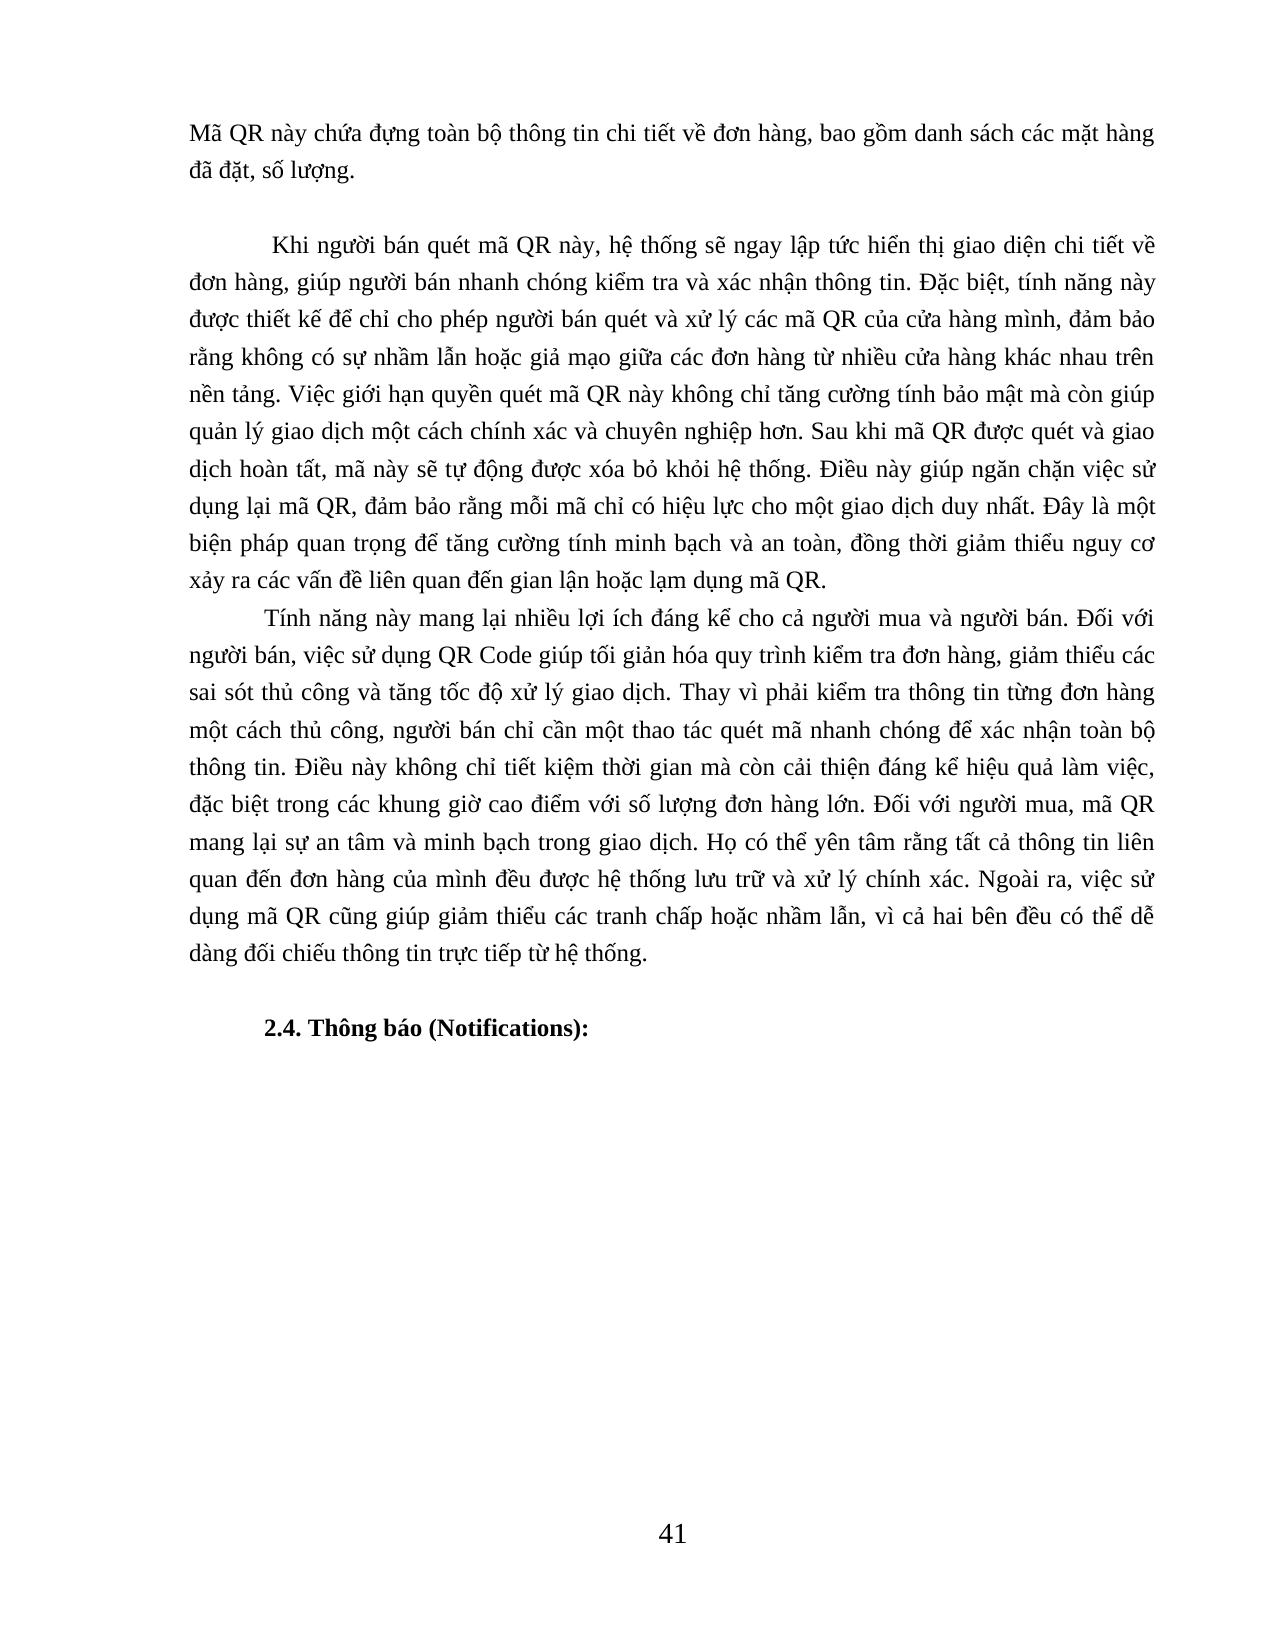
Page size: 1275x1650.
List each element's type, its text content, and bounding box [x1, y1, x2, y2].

text 2.4. Thông báo (Notifications): [189, 1013, 1157, 1042]
text Tính năng này mang lại nhiều lợi ích đáng kể cho cả người mua và người bán. Đối với người bán, việc sử dụng QR Code giúp tối giản hóa quy trình kiểm tra đơn hàng, giảm thiểu các sai sót thủ công và tăng tốc độ xử lý giao dịch. Thay vì phải kiểm tra thông tin từng đơn hàng một cách thủ công, người bán chỉ cần một thao tác quét mã nhanh chóng để xác nhận toàn bộ thông tin. Điều này không chỉ tiết kiệm thời gian mà còn cải thiện đáng kể hiệu quả làm việc, đặc biệt trong các khung giờ cao điểm với số lượng đơn hàng lớn. Đối với người mua, mã QR mang lại sự an tâm và minh bạch trong giao dịch. Họ có thể yên tâm rằng tất cả thông tin liên quan đến đơn hàng của mình đều được hệ thống lưu trữ và xử lý chính xác. Ngoài ra, việc sử dụng mã QR cũng giúp giảm thiểu các tranh chấp hoặc nhầm lẫn, vì cả hai bên đều có thể dễ dàng đối chiếu thông tin trực tiếp từ hệ thống. [189, 603, 1157, 967]
text Khi người bán quét mã QR này, hệ thống sẽ ngay lập tức hiển thị giao diện chi tiết về đơn hàng, giúp người bán nhanh chóng kiểm tra và xác nhận thông tin. Đặc biệt, tính năng này được thiết kế để chỉ cho phép người bán quét và xử lý các mã QR của cửa hàng mình, đảm bảo rằng không có sự nhầm lẫn hoặc giả mạo giữa các đơn hàng từ nhiều cửa hàng khác nhau trên nền tảng. Việc giới hạn quyền quét mã QR này không chỉ tăng cường tính bảo mật mà còn giúp quản lý giao dịch một cách chính xác và chuyên nghiệp hơn. Sau khi mã QR được quét và giao dịch hoàn tất, mã này sẽ tự động được xóa bỏ khỏi hệ thống. Điều này giúp ngăn chặn việc sử dụng lại mã QR, đảm bảo rằng mỗi mã chỉ có hiệu lực cho một giao dịch duy nhất. Đây là một biện pháp quan trọng để tăng cường tính minh bạch và an toàn, đồng thời giảm thiểu nguy cơ xảy ra các vấn đề liên quan đến gian lận hoặc lạm dụng mã QR. [189, 230, 1157, 594]
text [189, 118, 1157, 184]
